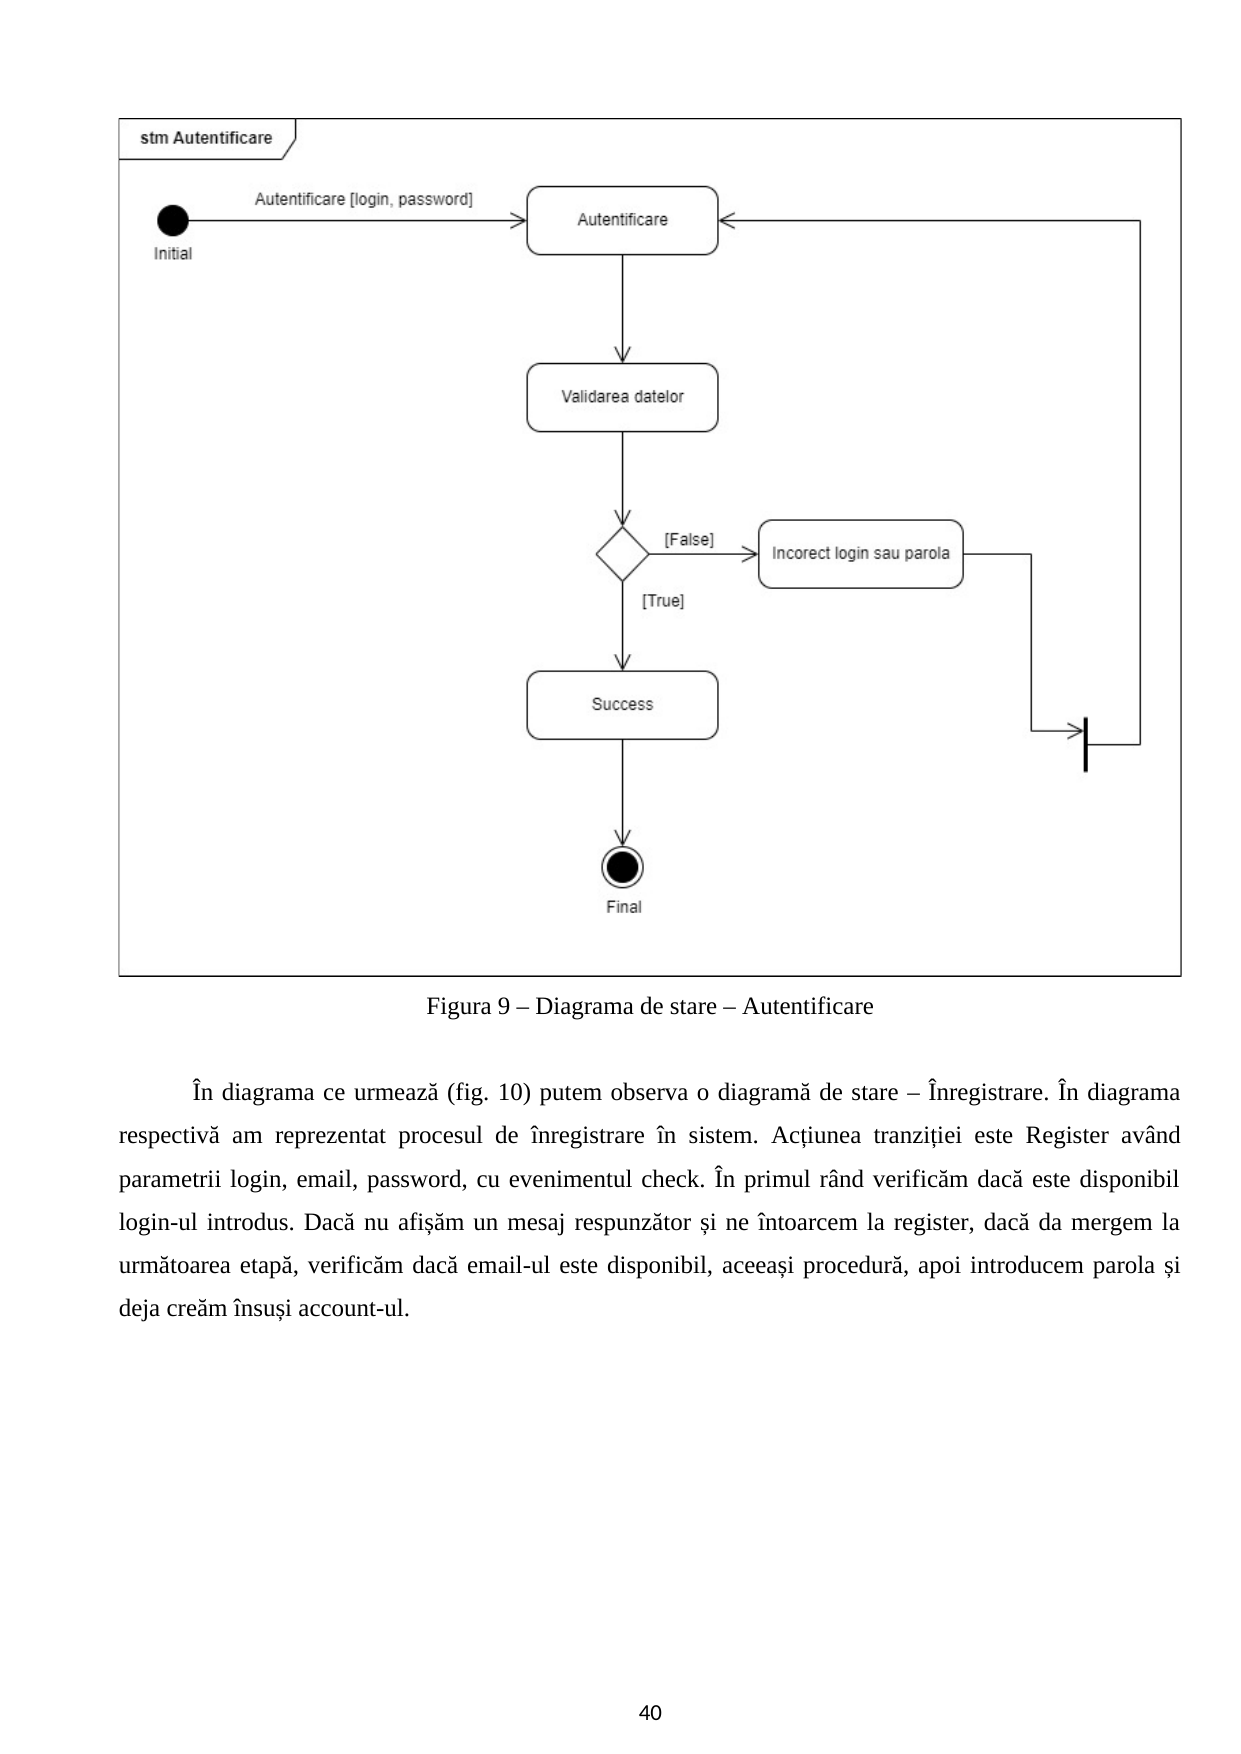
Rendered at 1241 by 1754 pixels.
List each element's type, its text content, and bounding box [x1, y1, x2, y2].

text Figura 9 – Diagrama de stare – Autentificare [118, 991, 1182, 1020]
picture [118, 118, 1182, 977]
text În diagrama ce urmează (fig. 10) putem observa o diagramă de stare – Înregistrare. În diagrama respectivă am reprezentat procesul de înregistrare în sistem. Acțiunea tranziției este Register având parametrii login, email, password, cu evenimentul check. În primul rând verificăm dacă este disponibil login-ul introdus. Dacă nu afișăm un mesaj respunzător și ne întoarcem la register, dacă da mergem la următoarea etapă, verificăm dacă email-ul este disponibil, aceeași procedură, apoi introducem parola și deja creăm însuși account-ul. [118, 1077, 1182, 1322]
